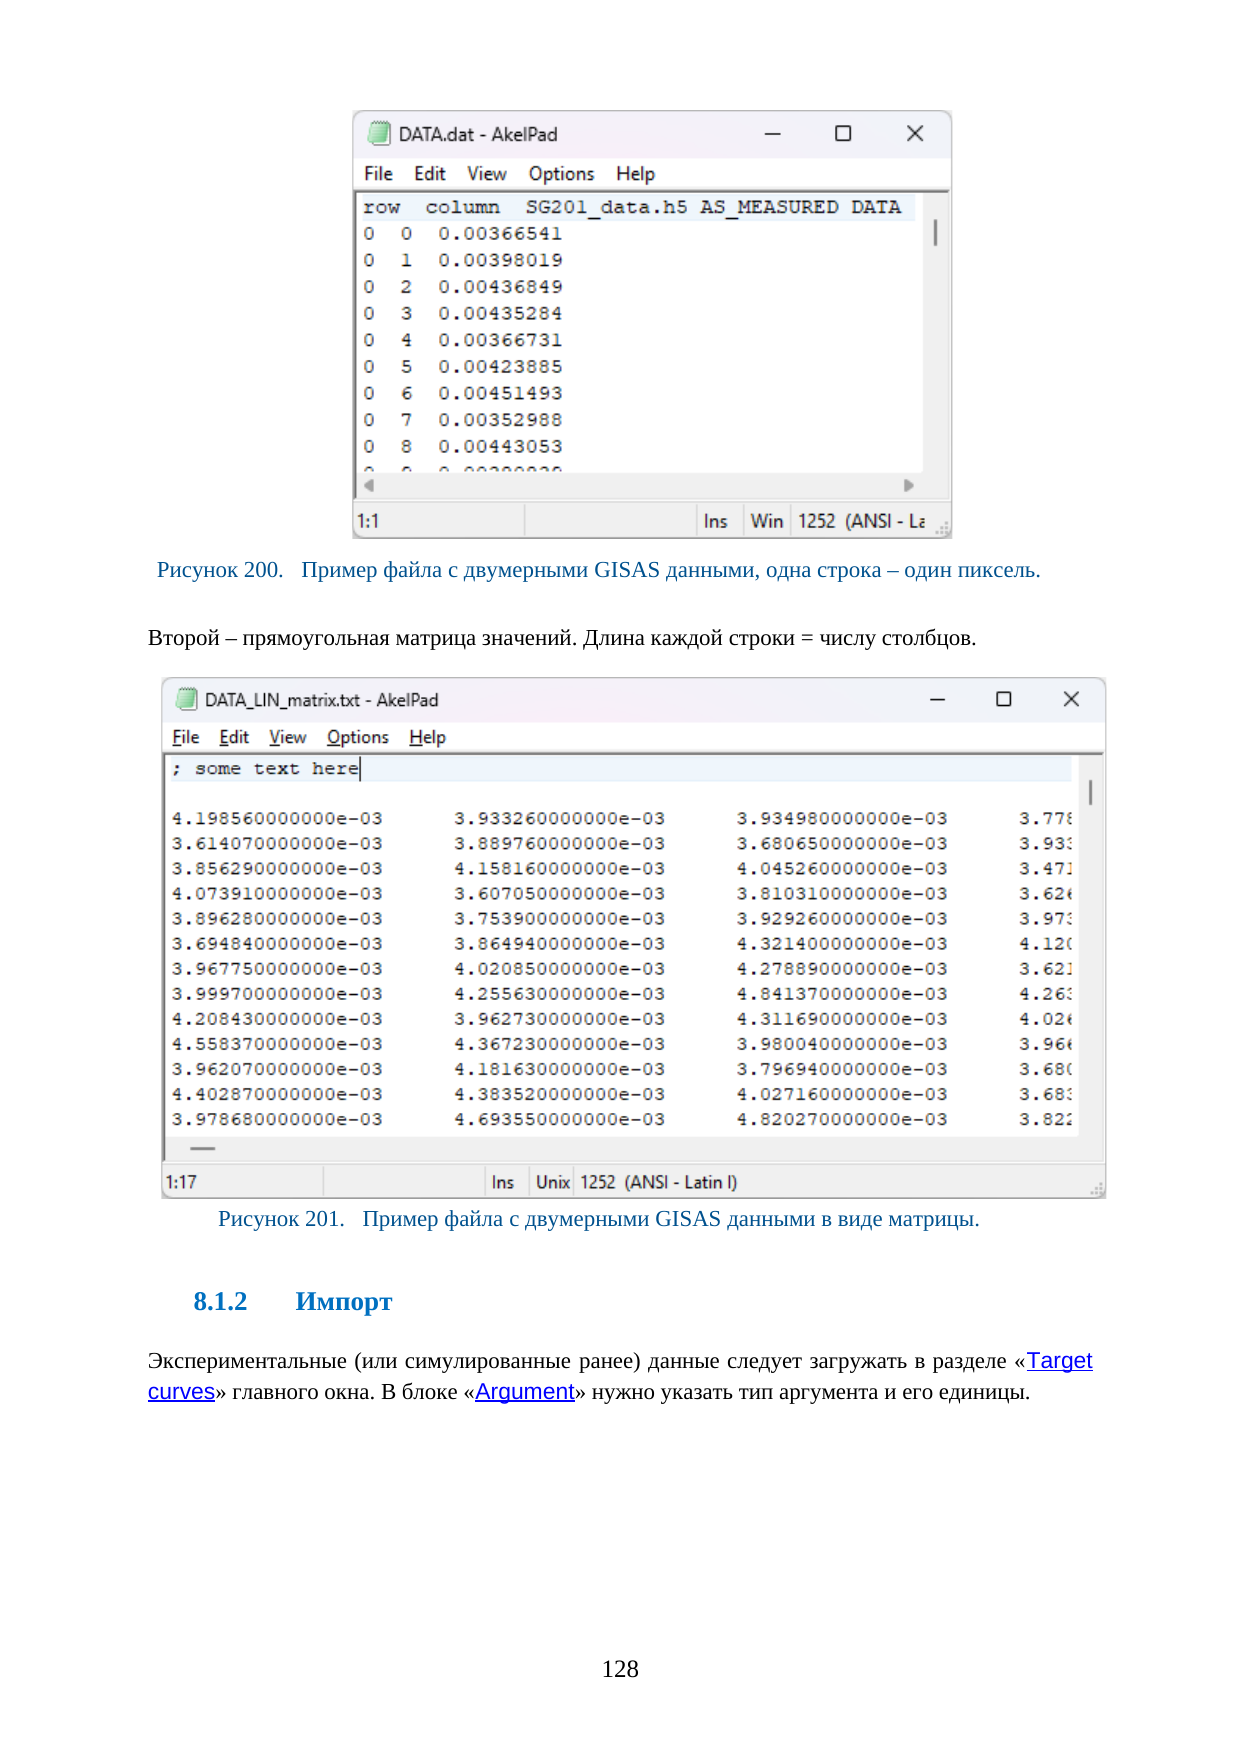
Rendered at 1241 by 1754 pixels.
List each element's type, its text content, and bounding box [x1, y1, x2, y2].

subtitle Импорт [193, 1285, 1093, 1316]
list Пример файла c двумерными GISAS данными в виде матрицы. [178, 1199, 1093, 1231]
picture [161, 677, 1107, 1199]
picture [352, 110, 953, 539]
text Экспериментальные (или симулированные ранее) данные следует загружать в разделе «Target curves» главного окна. В блоке «Argument» нужно указать тип аргумента и его единицы. [148, 1347, 1093, 1404]
text Второй – прямоугольная матрица значений. Длина каждой строки = числу столбцов. [148, 623, 1093, 650]
